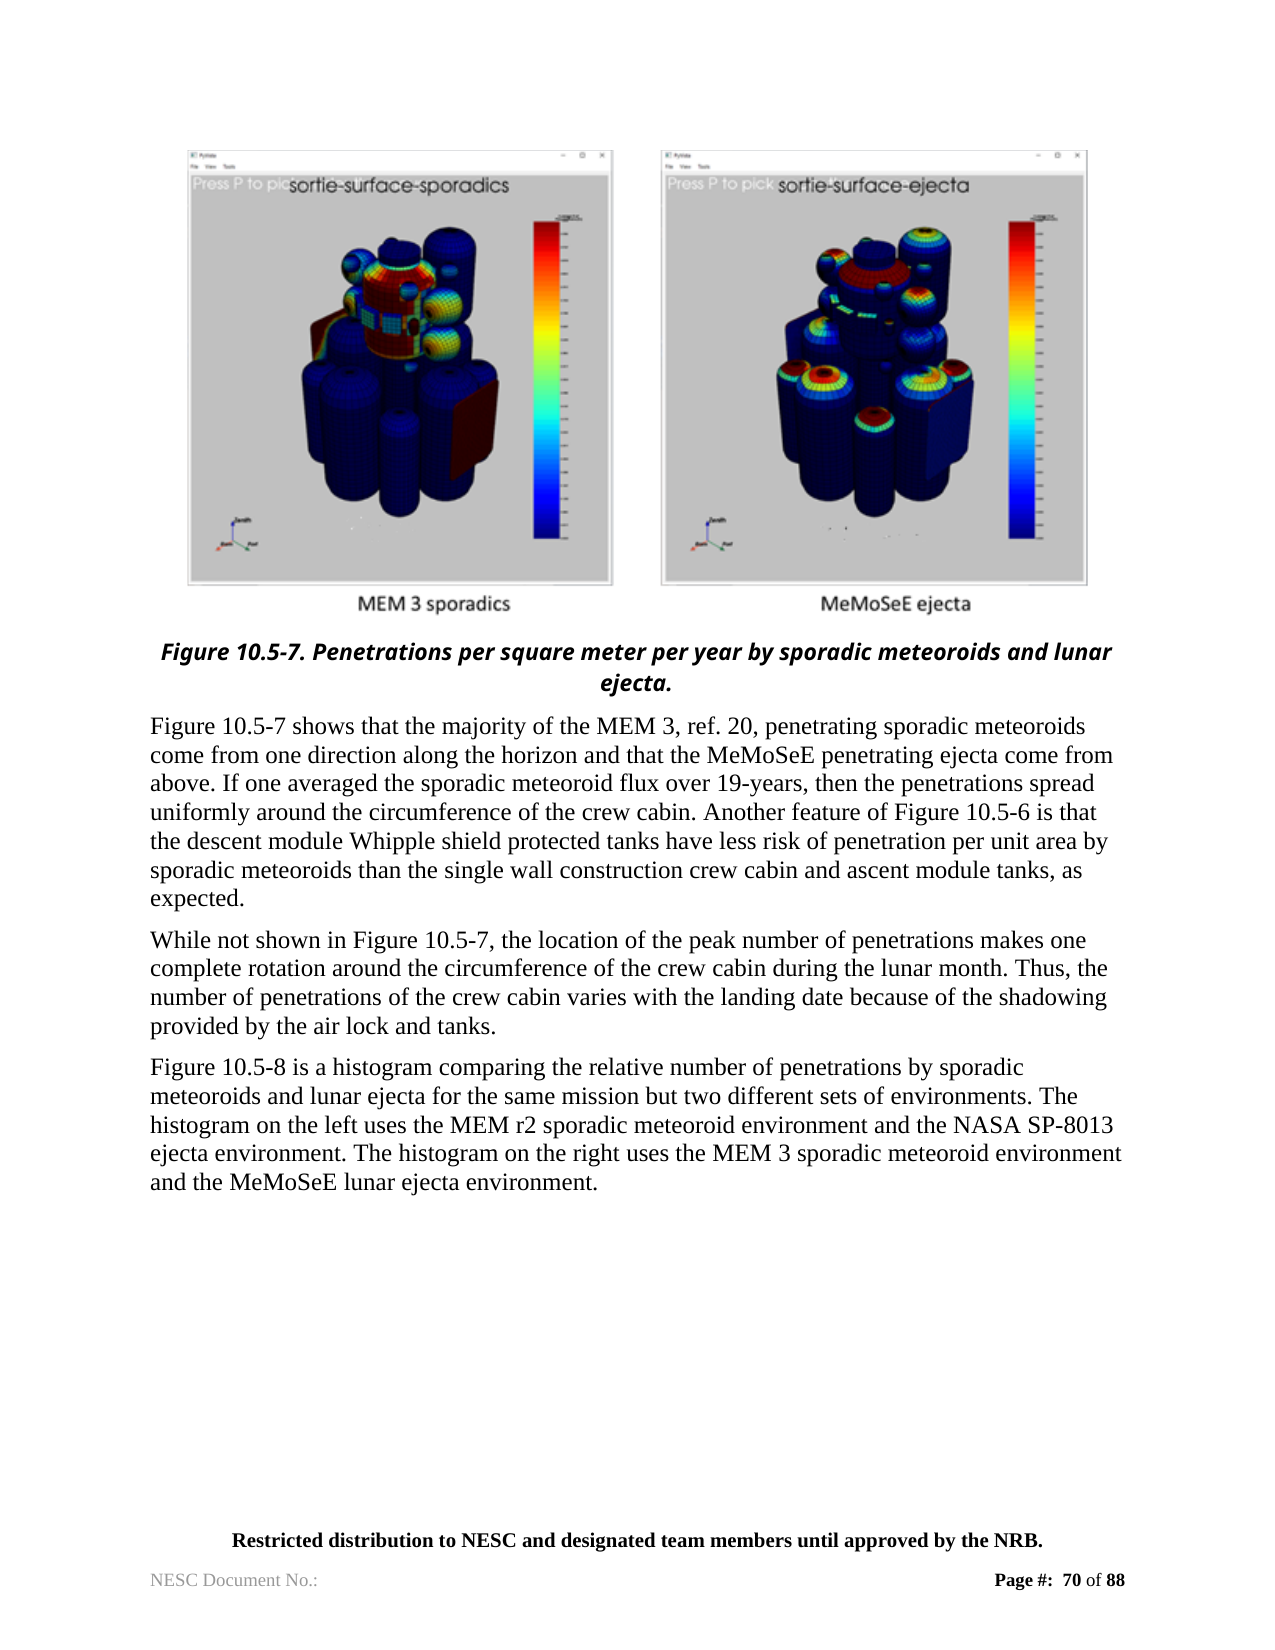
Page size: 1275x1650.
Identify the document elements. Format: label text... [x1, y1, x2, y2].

text Figure 10.5-7 shows that the majority of the MEM 3, ref. 20, penetrating sporadic meteoroids come from one direction along the horizon and that the MeMoSeE penetrating ejecta come from above. If one averaged the sporadic meteoroid flux over 19-years, then the penetrations spread uniformly around the circumference of the crew cabin. Another feature of Figure 10.5-6 is that the descent module Whipple shield protected tanks have less risk of penetration per unit area by sporadic meteoroids than the single wall construction crew cabin and ascent module tanks, as expected. [150, 711, 1125, 912]
text While not shown in Figure 10.5-7, the location of the peak number of penetrations makes one complete rotation around the circumference of the crew cabin during the lunar month. Thus, the number of penetrations of the crew cabin varies with the landing date because of the shadowing provided by the air lock and tanks. [150, 925, 1125, 1040]
text Figure 10.5-8 is a histogram comparing the relative number of penetrations by sporadic meteoroids and lunar ejecta for the same mission but two different sets of environments. The histogram on the left uses the MEM r2 sporadic meteoroid environment and the NASA SP-8013 ejecta environment. The histogram on the right uses the MEM 3 sporadic meteoroid environment and the MeMoSeE lunar ejecta environment. [150, 1052, 1125, 1196]
picture [187, 150, 1088, 630]
text Figure 10.5-7. Penetrations per square meter per year by sporadic meteoroids and lunar ejecta. [150, 636, 1125, 698]
